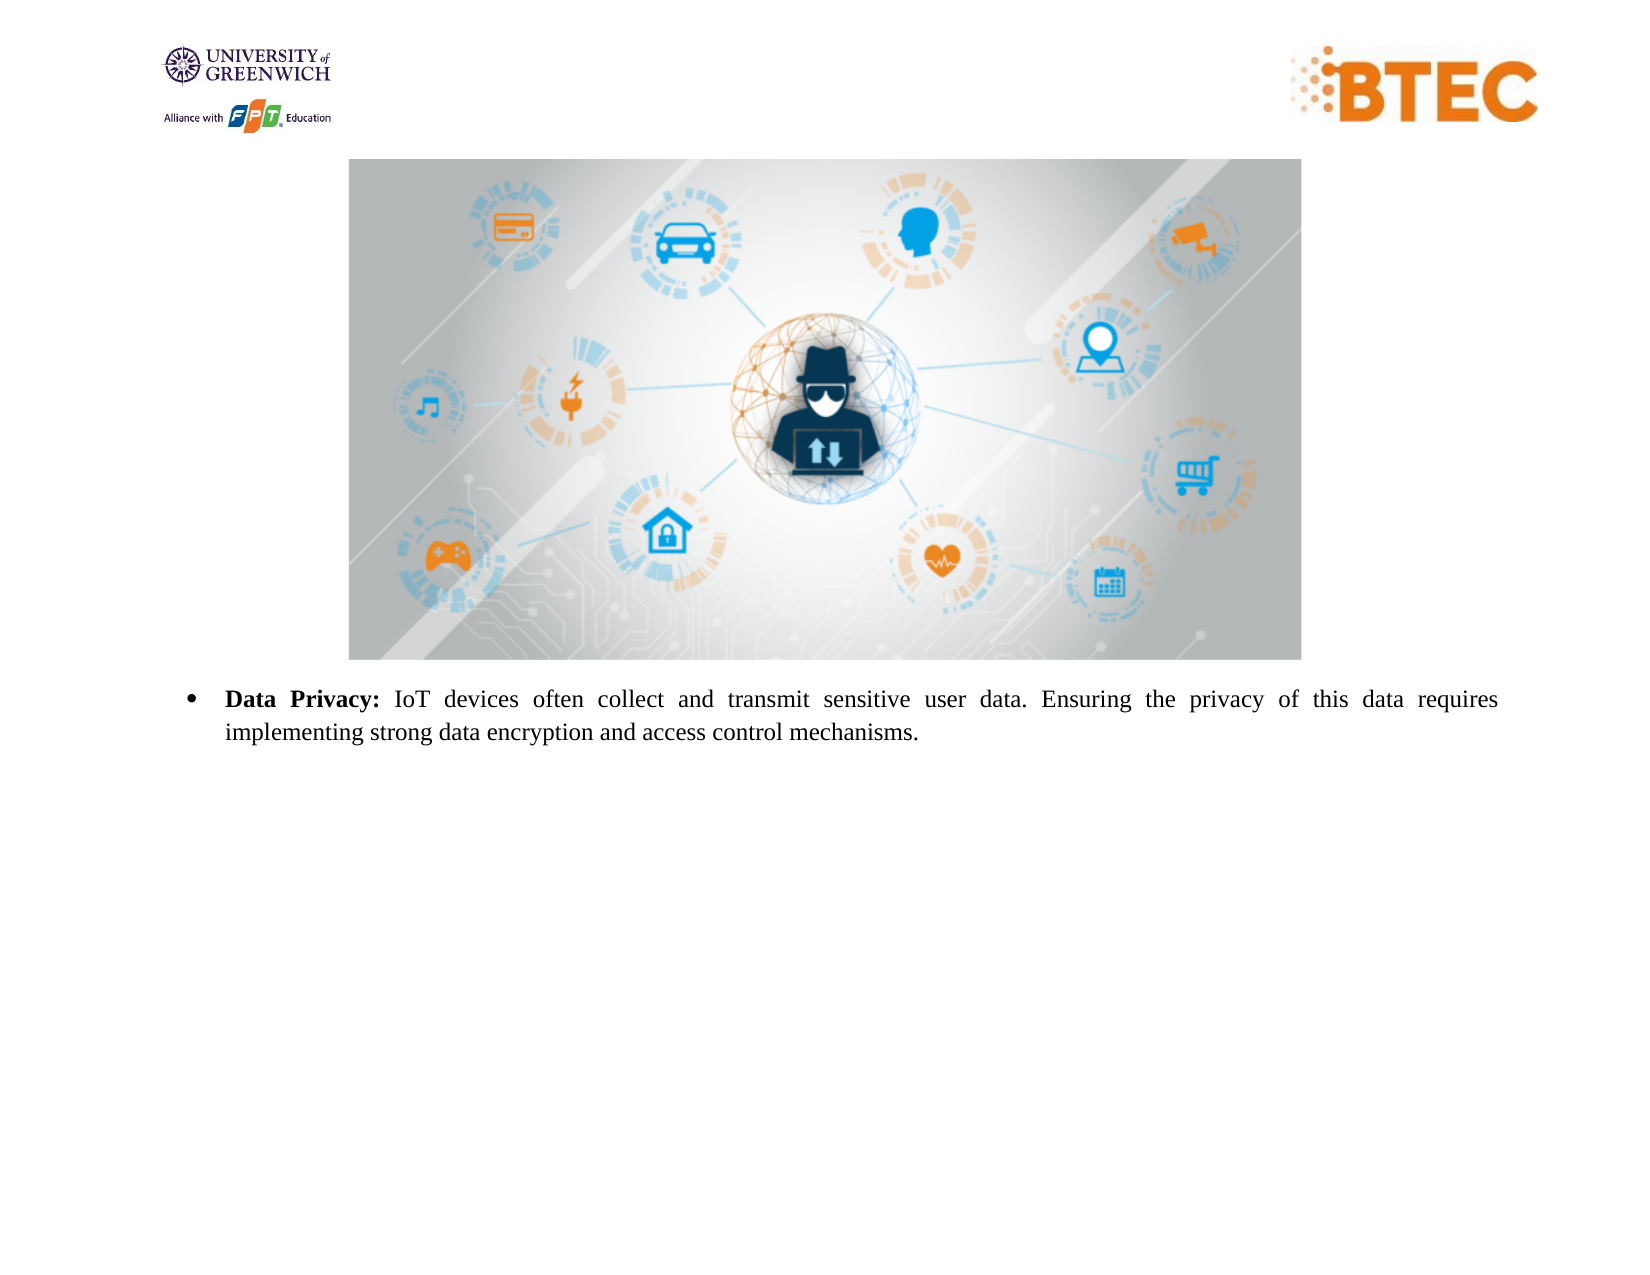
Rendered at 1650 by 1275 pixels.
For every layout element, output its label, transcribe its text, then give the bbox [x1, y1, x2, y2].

picture [1290, 46, 1538, 122]
picture [150, 32, 343, 144]
picture [348, 159, 1302, 660]
list Data Privacy: IoT devices often collect and transmit sensitive user data. Ensuring the privacy of this data requires implementing strong data encryption and access control mechanisms. [187, 684, 1500, 746]
